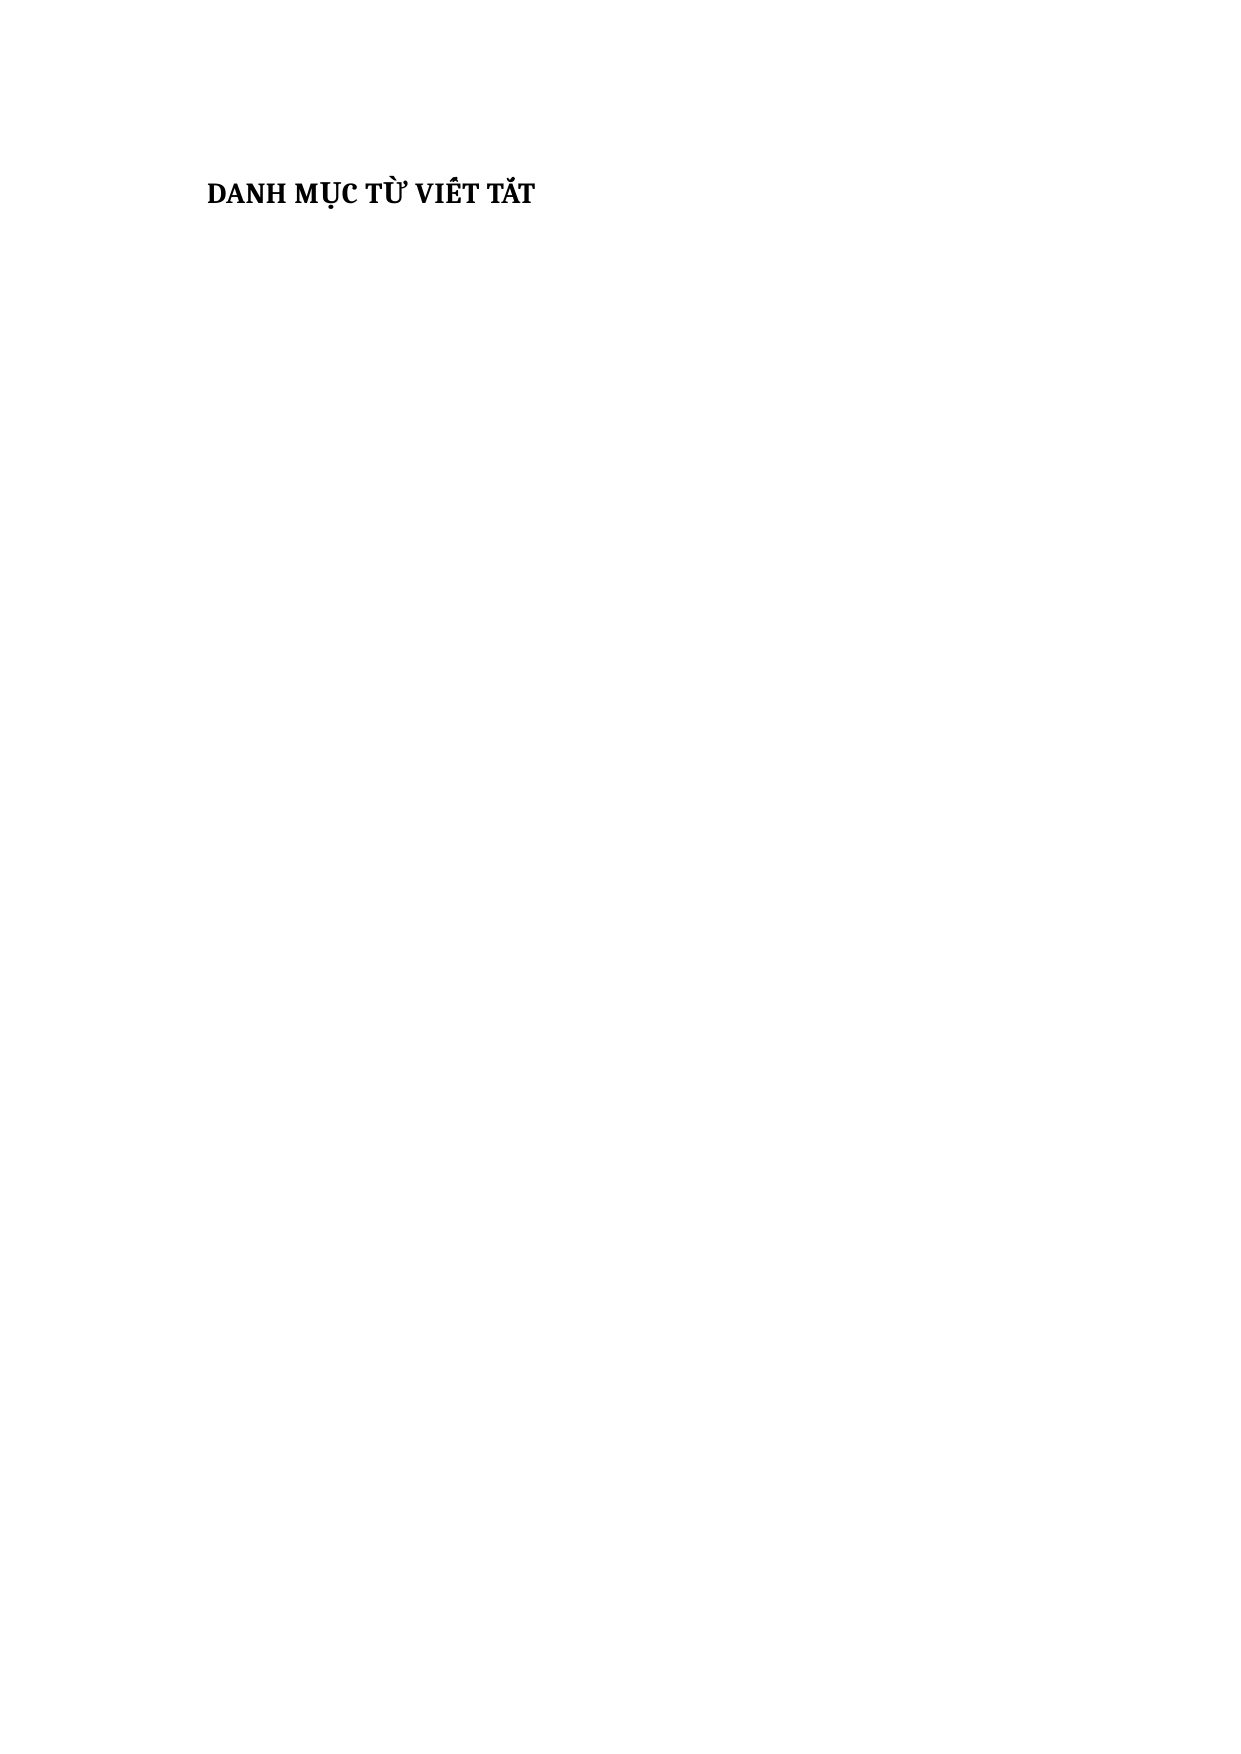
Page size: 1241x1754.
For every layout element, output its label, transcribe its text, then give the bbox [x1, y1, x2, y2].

title DANH MỤC TỪ VIẾT TẮT [207, 177, 1122, 211]
